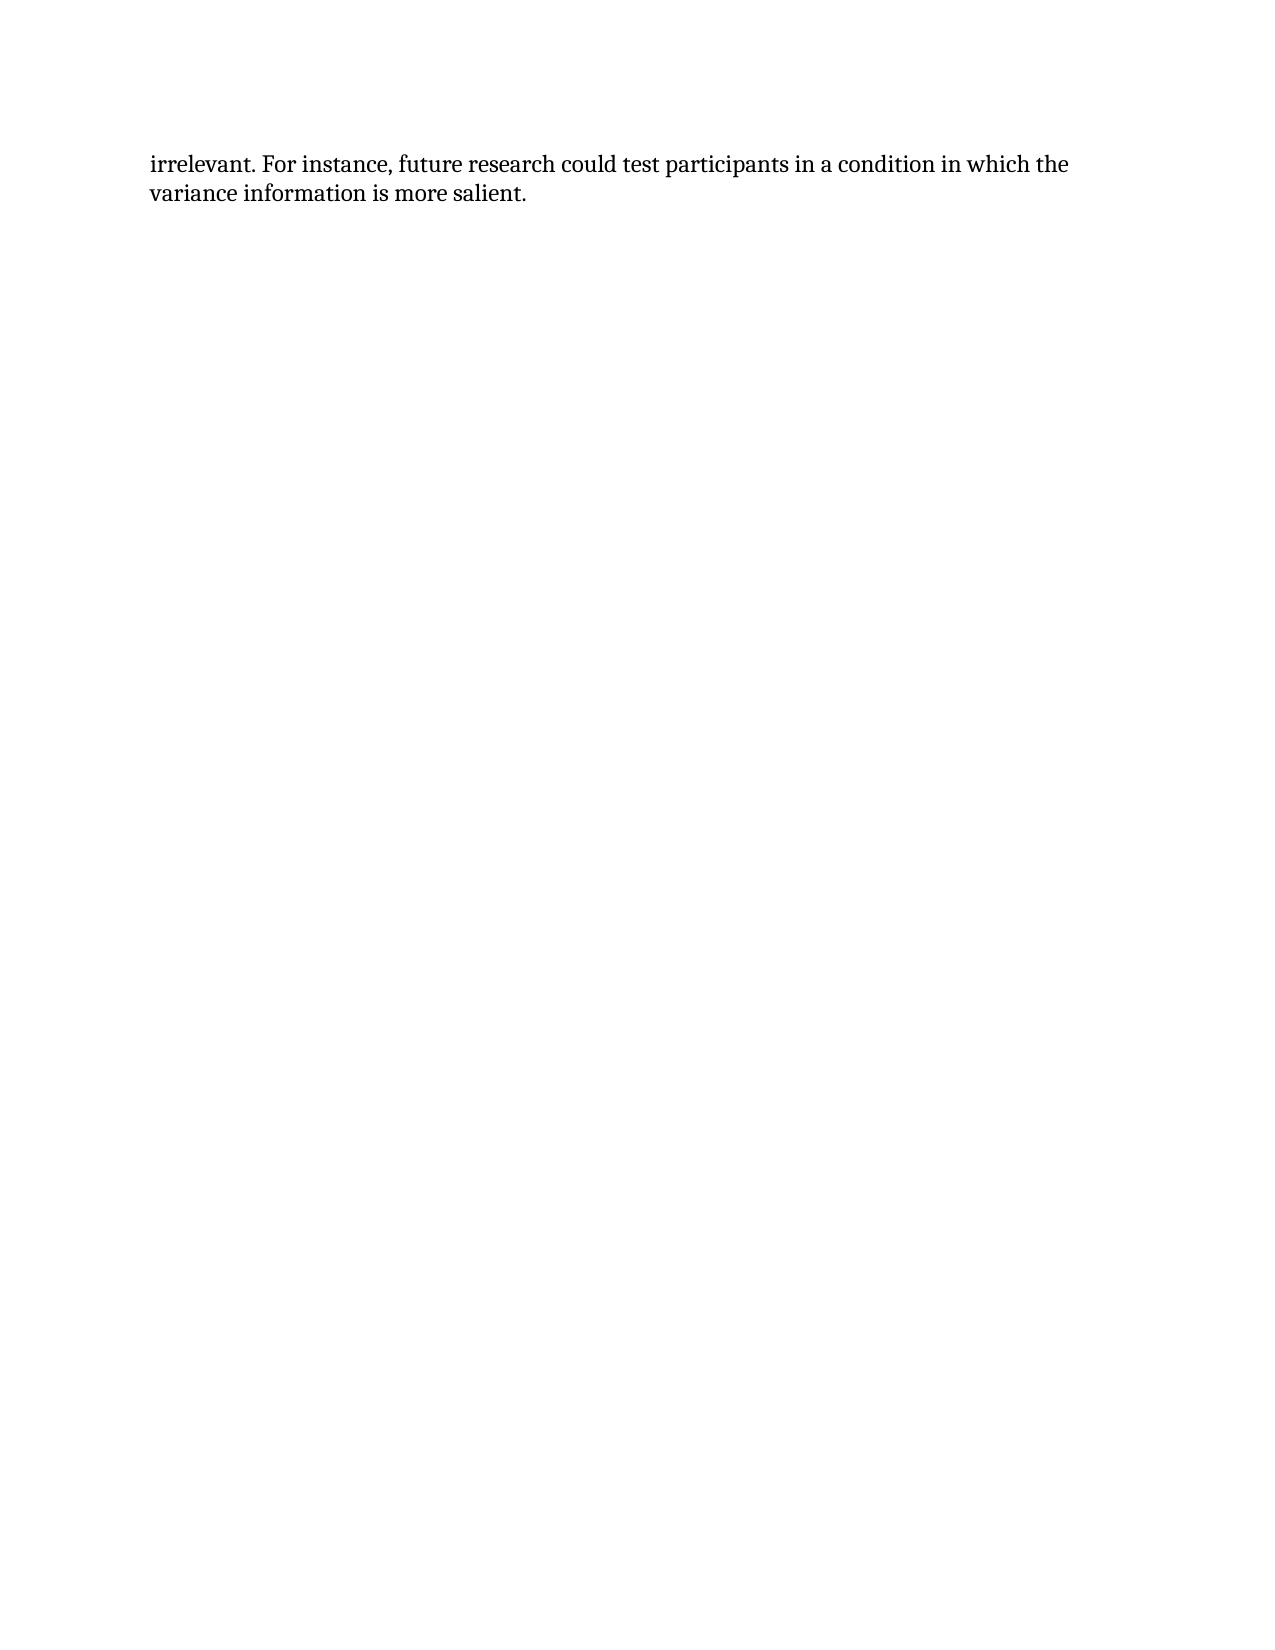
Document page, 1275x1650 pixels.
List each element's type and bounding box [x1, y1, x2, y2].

text [150, 150, 1125, 207]
